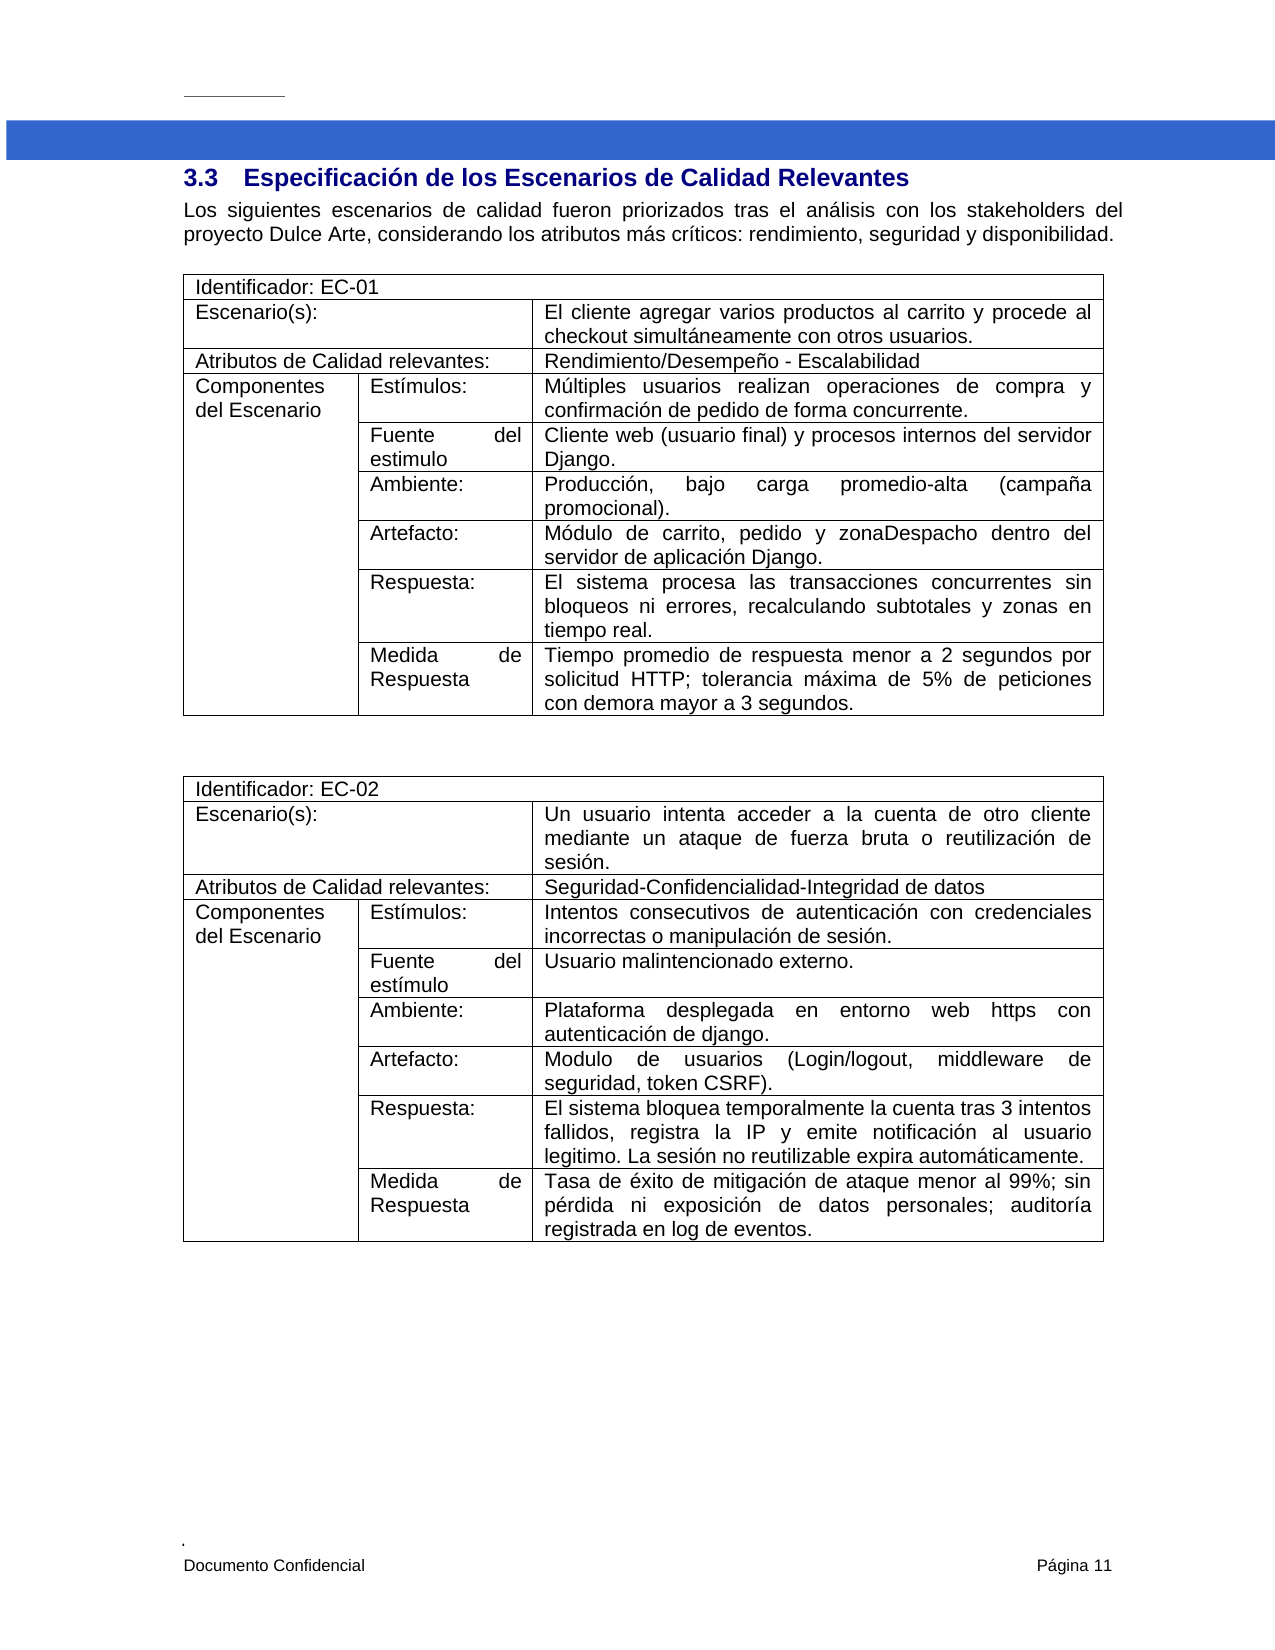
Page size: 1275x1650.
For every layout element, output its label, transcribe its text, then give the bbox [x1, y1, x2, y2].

table_cell Estímulos: [359, 900, 532, 948]
table_cell Múltiples usuarios realizan operaciones de compra y confirmación de pedido de forma concurrente. [533, 374, 1103, 422]
table_cell Seguridad-Confidencialidad-Integridad de datos [533, 875, 1103, 899]
table_cell Fuente del estimulo [359, 423, 532, 471]
table_cell Modulo de usuarios (Login/logout, middleware de seguridad, token CSRF). [533, 1047, 1103, 1095]
table_cell Respuesta: [359, 1096, 532, 1168]
table_cell Estímulos: [359, 374, 532, 422]
table_cell El sistema bloquea temporalmente la cuenta tras 3 intentos fallidos, registra la IP y emite notificación al usuario legitimo. La sesión no reutilizable expira automáticamente. [533, 1096, 1103, 1168]
table_cell Artefacto: [359, 1047, 532, 1095]
table_cell Un usuario intenta acceder a la cuenta de otro cliente mediante un ataque de fuerza bruta o reutilización de sesión. [533, 802, 1103, 874]
table_cell Usuario malintencionado externo. [533, 949, 1103, 997]
text Los siguientes escenarios de calidad fueron priorizados tras el análisis con los stakeholders del proyecto Dulce Arte, considerando los atributos más críticos: rendimiento, seguridad y disponibilidad. [183, 197, 1125, 245]
table_header Identificador: EC-01 [184, 275, 1103, 299]
table_cell Producción, bajo carga promedio-alta (campaña promocional). [533, 472, 1103, 520]
table_cell Atributos de Calidad relevantes: [184, 349, 532, 373]
table_cell Respuesta: [359, 570, 532, 642]
table_cell Tiempo promedio de respuesta menor a 2 segundos por solicitud HTTP; tolerancia máxima de 5% de peticiones con demora mayor a 3 segundos. [533, 643, 1103, 715]
table_cell Módulo de carrito, pedido y zonaDespacho dentro del servidor de aplicación Django. [533, 521, 1103, 569]
table_cell Rendimiento/Desempeño - Escalabilidad [533, 349, 1103, 373]
table_cell Escenario(s): [184, 300, 532, 348]
table_header Identificador: EC-02 [184, 777, 1103, 801]
table_cell Plataforma desplegada en entorno web https con autenticación de django. [533, 998, 1103, 1046]
table_cell Fuente del estímulo [359, 949, 532, 997]
table_cell Tasa de éxito de mitigación de ataque menor al 99%; sin pérdida ni exposición de datos personales; auditoría registrada en log de eventos. [533, 1169, 1103, 1241]
table_cell Artefacto: [359, 521, 532, 569]
table_cell El cliente agregar varios productos al carrito y procede al checkout simultáneamente con otros usuarios. [533, 300, 1103, 348]
table_cell Medida de Respuesta [359, 1169, 532, 1241]
table_cell Cliente web (usuario final) y procesos internos del servidor Django. [533, 423, 1103, 471]
table_cell Intentos consecutivos de autenticación con credenciales incorrectas o manipulación de sesión. [533, 900, 1103, 948]
table_cell El sistema procesa las transacciones concurrentes sin bloqueos ni errores, recalculando subtotales y zonas en tiempo real. [533, 570, 1103, 642]
table_cell Ambiente: [359, 472, 532, 520]
table_cell Medida de Respuesta [359, 643, 532, 715]
table_cell Atributos de Calidad relevantes: [184, 875, 532, 899]
table_cell Ambiente: [359, 998, 532, 1046]
table_cell Escenario(s): [184, 802, 532, 874]
table_cell Componentes del Escenario [184, 374, 358, 715]
list Especificación de los Escenarios de Calidad Relevantes [183, 162, 1125, 191]
table_cell Componentes del Escenario [184, 900, 358, 1241]
